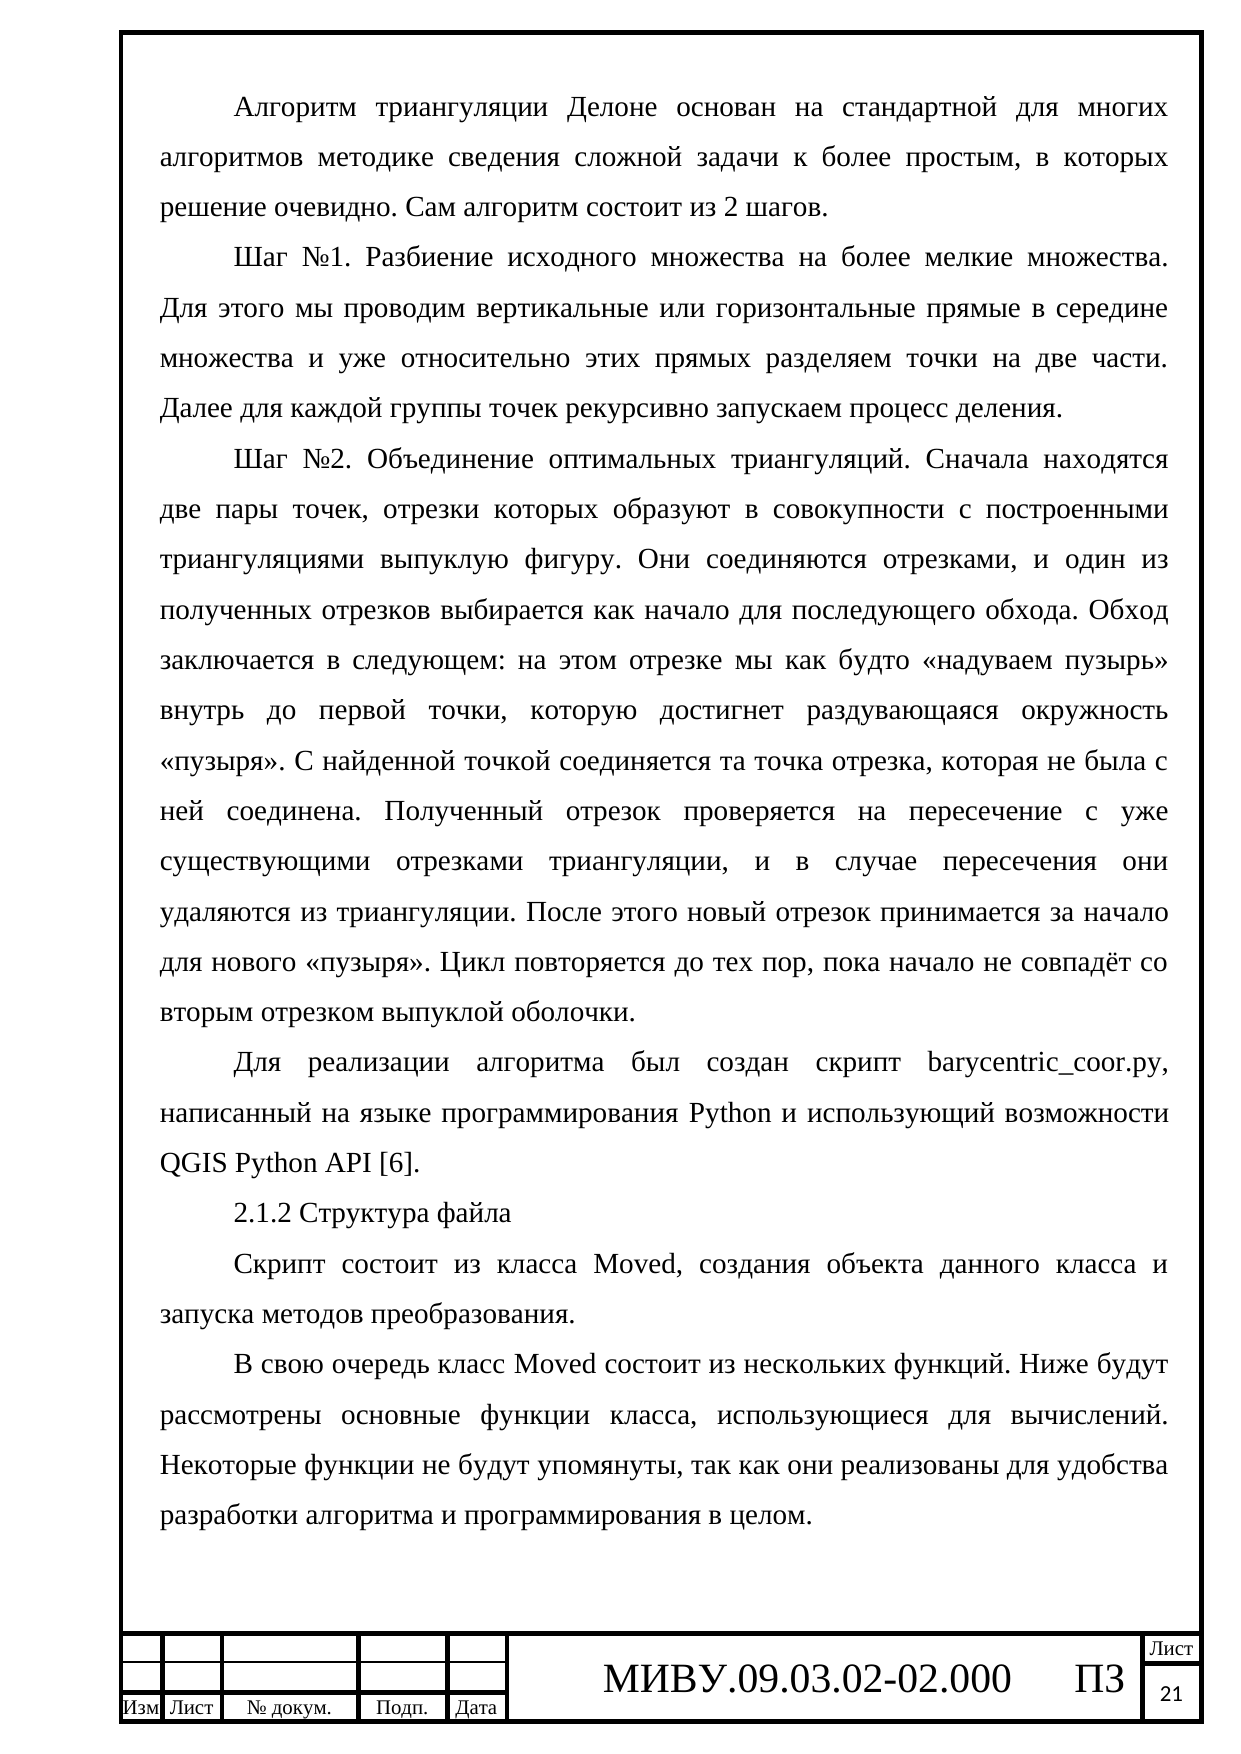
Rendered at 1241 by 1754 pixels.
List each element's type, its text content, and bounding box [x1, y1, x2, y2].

text Шаг №2. Объединение оптимальных триангуляций. Сначала находятся две пары точек, отрезки которых образуют в совокупности с построенными триангуляциями выпуклую фигуру. Они соединяются отрезками, и один из полученных отрезков выбирается как начало для последующего обхода. Обход заключается в следующем: на этом отрезке мы как будто «надуваем пузырь» внутрь до первой точки, которую достигнет раздувающаяся окружность «пузыря». С найденной точкой соединяется та точка отрезка, которая не была с ней соединена. Полученный отрезок проверяется на пересечение с уже существующими отрезками триангуляции, и в случае пересечения они удаляются из триангуляции. После этого новый отрезок принимается за начало для нового «пузыря». Цикл повторяется до тех пор, пока начало не совпадёт со вторым отрезком выпуклой оболочки. [159, 441, 1169, 1028]
text Шаг №1. Разбиение исходного множества на более мелкие множества. Для этого мы проводим вертикальные или горизонтальные прямые в середине множества и уже относительно этих прямых разделяем точки на две части. Далее для каждой группы точек рекурсивно запускаем процесс деления. [159, 239, 1169, 424]
text В свою очередь класс Moved состоит из нескольких функций. Ниже будут рассмотрены основные функции класса, использующиеся для вычислений. Некоторые функции не будут упомянуты, так как они реализованы для удобства разработки алгоритма и программирования в целом. [159, 1346, 1169, 1531]
text Для реализации алгоритма был создан скрипт barycentric_coor.py, написанный на языке программирования Python и использующий возможности QGIS Python API [6]. [159, 1044, 1169, 1179]
text Алгоритм триангуляции Делоне основан на стандартной для многих алгоритмов методике сведения сложной задачи к более простым, в которых решение очевидно. Сам алгоритм состоит из 2 шагов. [159, 89, 1169, 223]
text Скрипт состоит из класса Moved, создания объекта данного класса и запуска методов преобразования. [159, 1246, 1169, 1330]
text 2.1.2 Структура файла [159, 1196, 1169, 1229]
